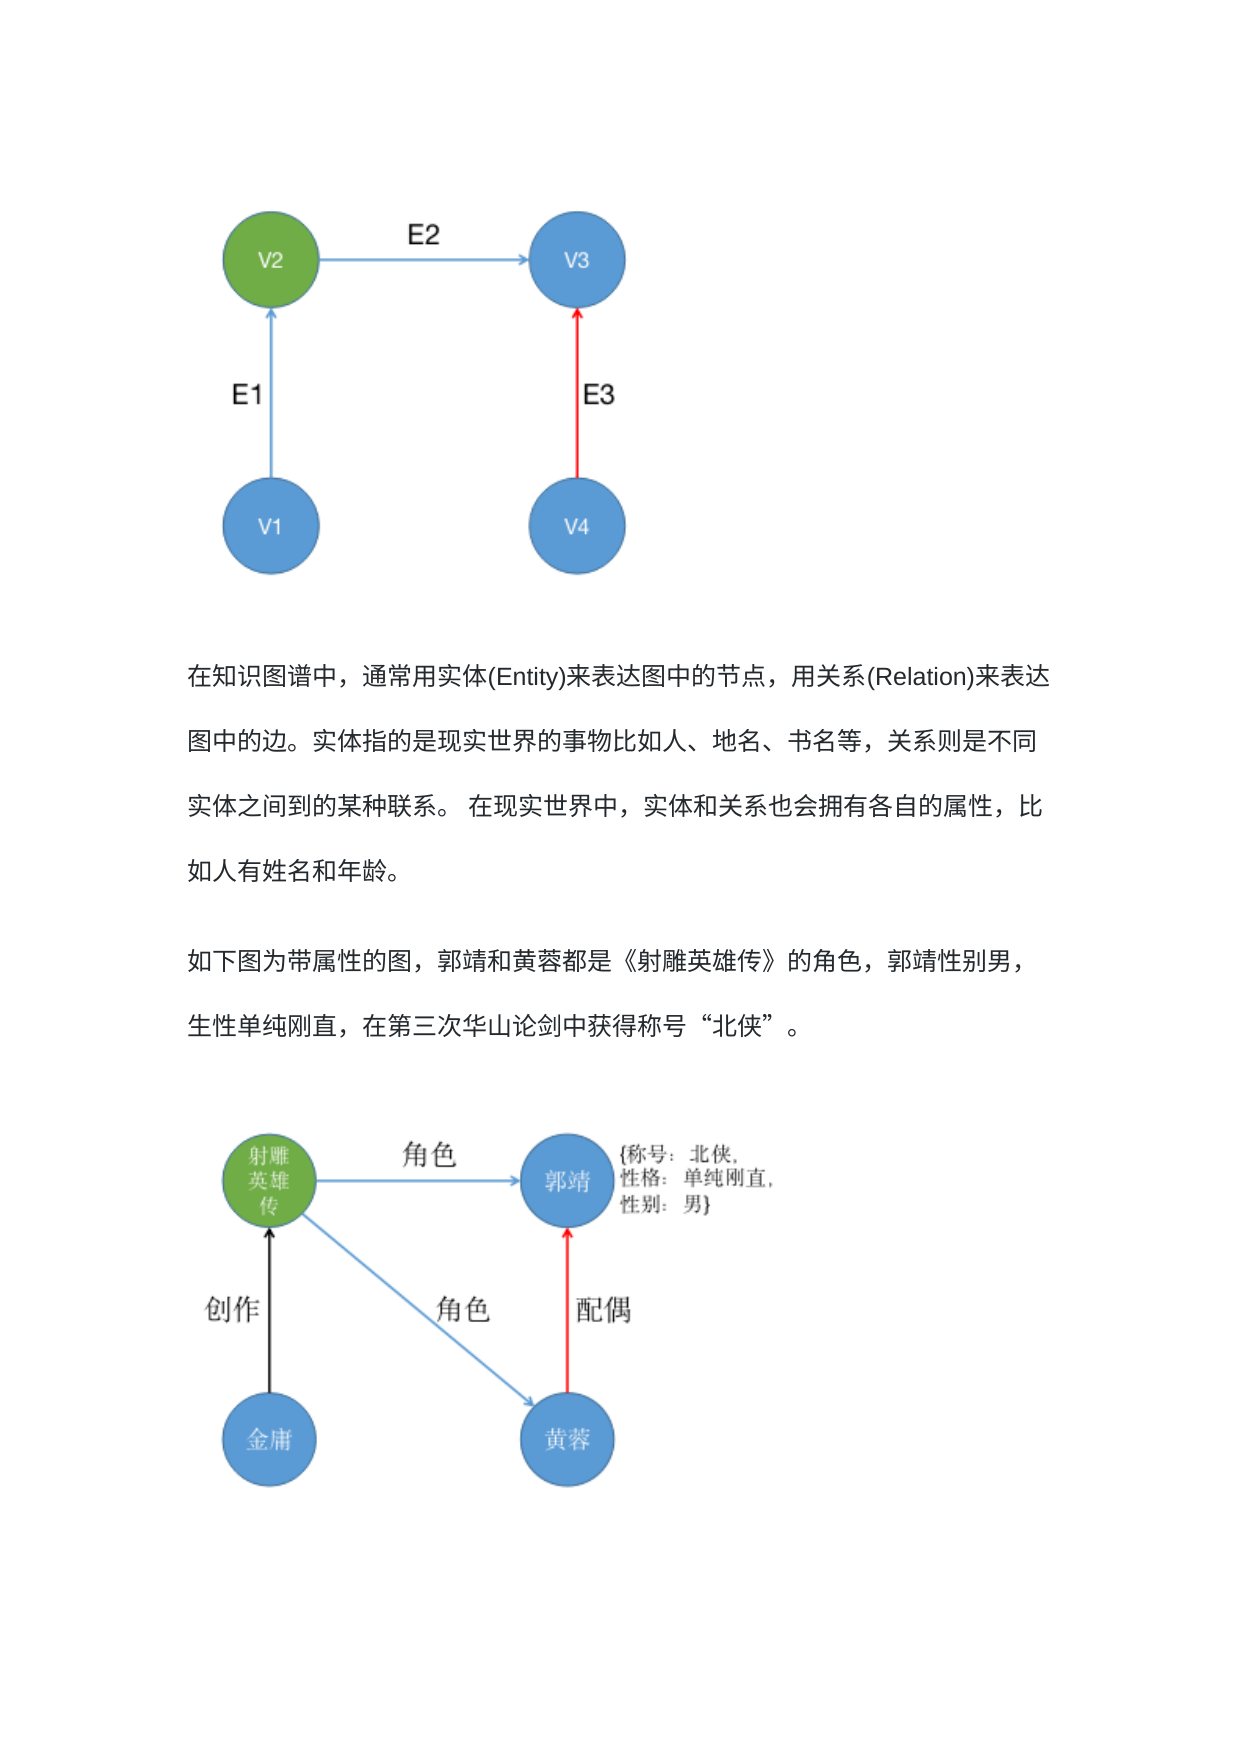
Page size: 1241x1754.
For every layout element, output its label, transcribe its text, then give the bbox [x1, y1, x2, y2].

picture [187, 174, 675, 605]
text 如下图为带属性的图，郭靖和黄蓉都是《射雕英雄传》的角色，郭靖性别男，生性单纯刚直，在第三次华山论剑中获得称号“北侠”。 [187, 927, 1053, 1057]
picture [187, 1089, 826, 1530]
text 在知识图谱中，通常用实体(Entity)来表达图中的节点，用关系(Relation)来表达图中的边。实体指的是现实世界的事物比如人、地名、书名等，关系则是不同实体之间到的某种联系。 在现实世界中，实体和关系也会拥有各自的属性，比如人有姓名和年龄。 [187, 642, 1053, 902]
